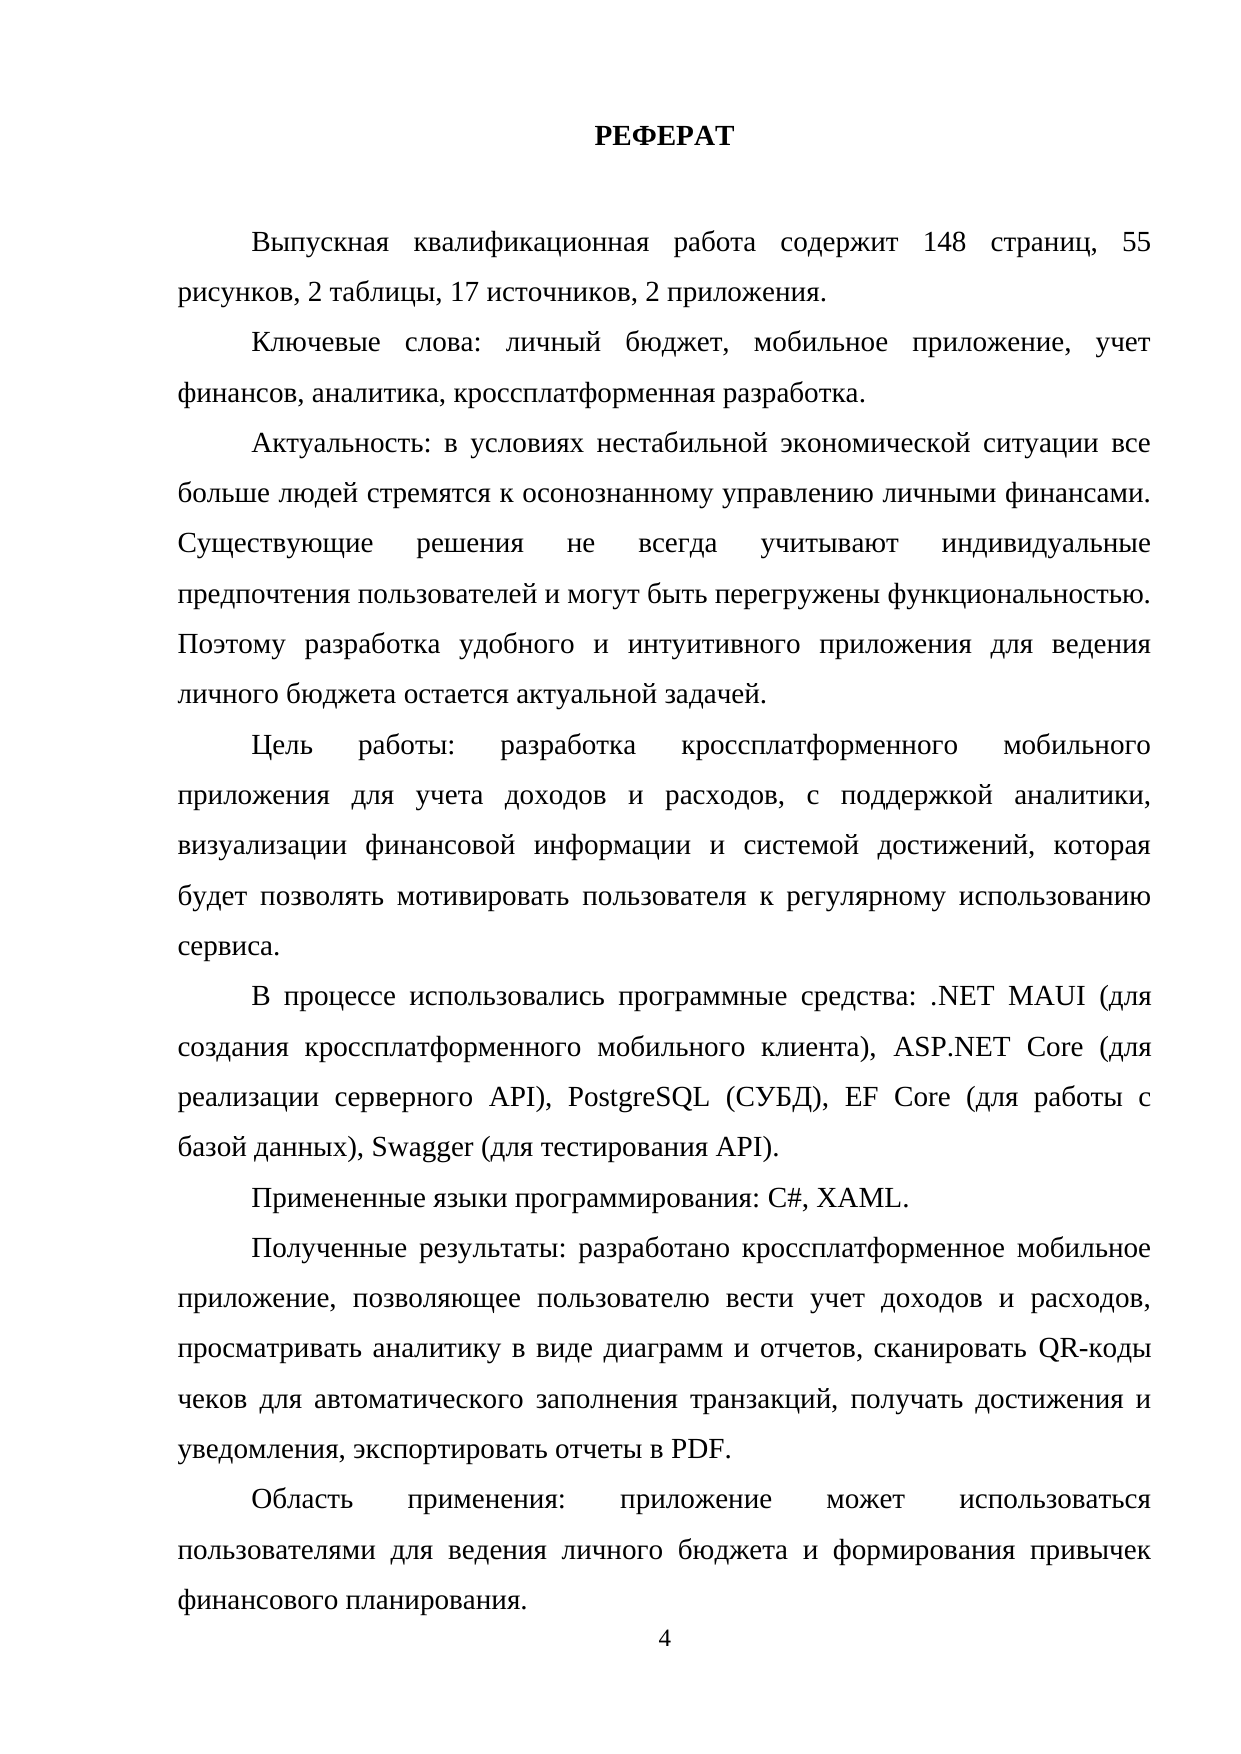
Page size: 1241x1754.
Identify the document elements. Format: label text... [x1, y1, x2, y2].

text Ключевые слова: личный бюджет, мобильное приложение, учет финансов, аналитика, кроссплатформенная разработка. [177, 324, 1152, 408]
text Полученные результаты: разработано кроссплатформенное мобильное приложение, позволяющее пользователю вести учет доходов и расходов, просматривать аналитику в виде диаграмм и отчетов, сканировать QR-коды чеков для автоматического заполнения транзакций, получать достижения и уведомления, экспортировать отчеты в PDF. [177, 1230, 1152, 1465]
text Область применения: приложение может использоваться пользователями для ведения личного бюджета и формирования привычек финансового планирования. [177, 1482, 1152, 1616]
text Выпускная квалификационная работа содержит 148 страниц, 55 рисунков, 2 таблицы, 17 источников, 2 приложения. [177, 224, 1152, 308]
text Актуальность: в условиях нестабильной экономической ситуации все больше людей стремятся к осонознанному управлению личными финансами. Существующие решения не всегда учитывают индивидуальные предпочтения пользователей и могут быть перегружены функциональностью. Поэтому разработка удобного и интуитивного приложения для ведения личного бюджета остается актуальной задачей. [177, 425, 1152, 710]
text В процессе использовались программные средства: .NET MAUI (для создания кроссплатформенного мобильного клиента), ASP.NET Core (для реализации серверного API), PostgreSQL (СУБД), EF Core (для работы с базой данных), Swagger (для тестирования API). [177, 978, 1152, 1163]
text Примененные языки программирования: C#, XAML. [177, 1180, 1152, 1213]
text РЕФЕРАТ [177, 118, 1152, 152]
text Цель работы: разработка кроссплатформенного мобильного приложения для учета доходов и расходов, с поддержкой аналитики, визуализации финансовой информации и системой достижений, которая будет позволять мотивировать пользователя к регулярному использованию сервиса. [177, 727, 1152, 962]
